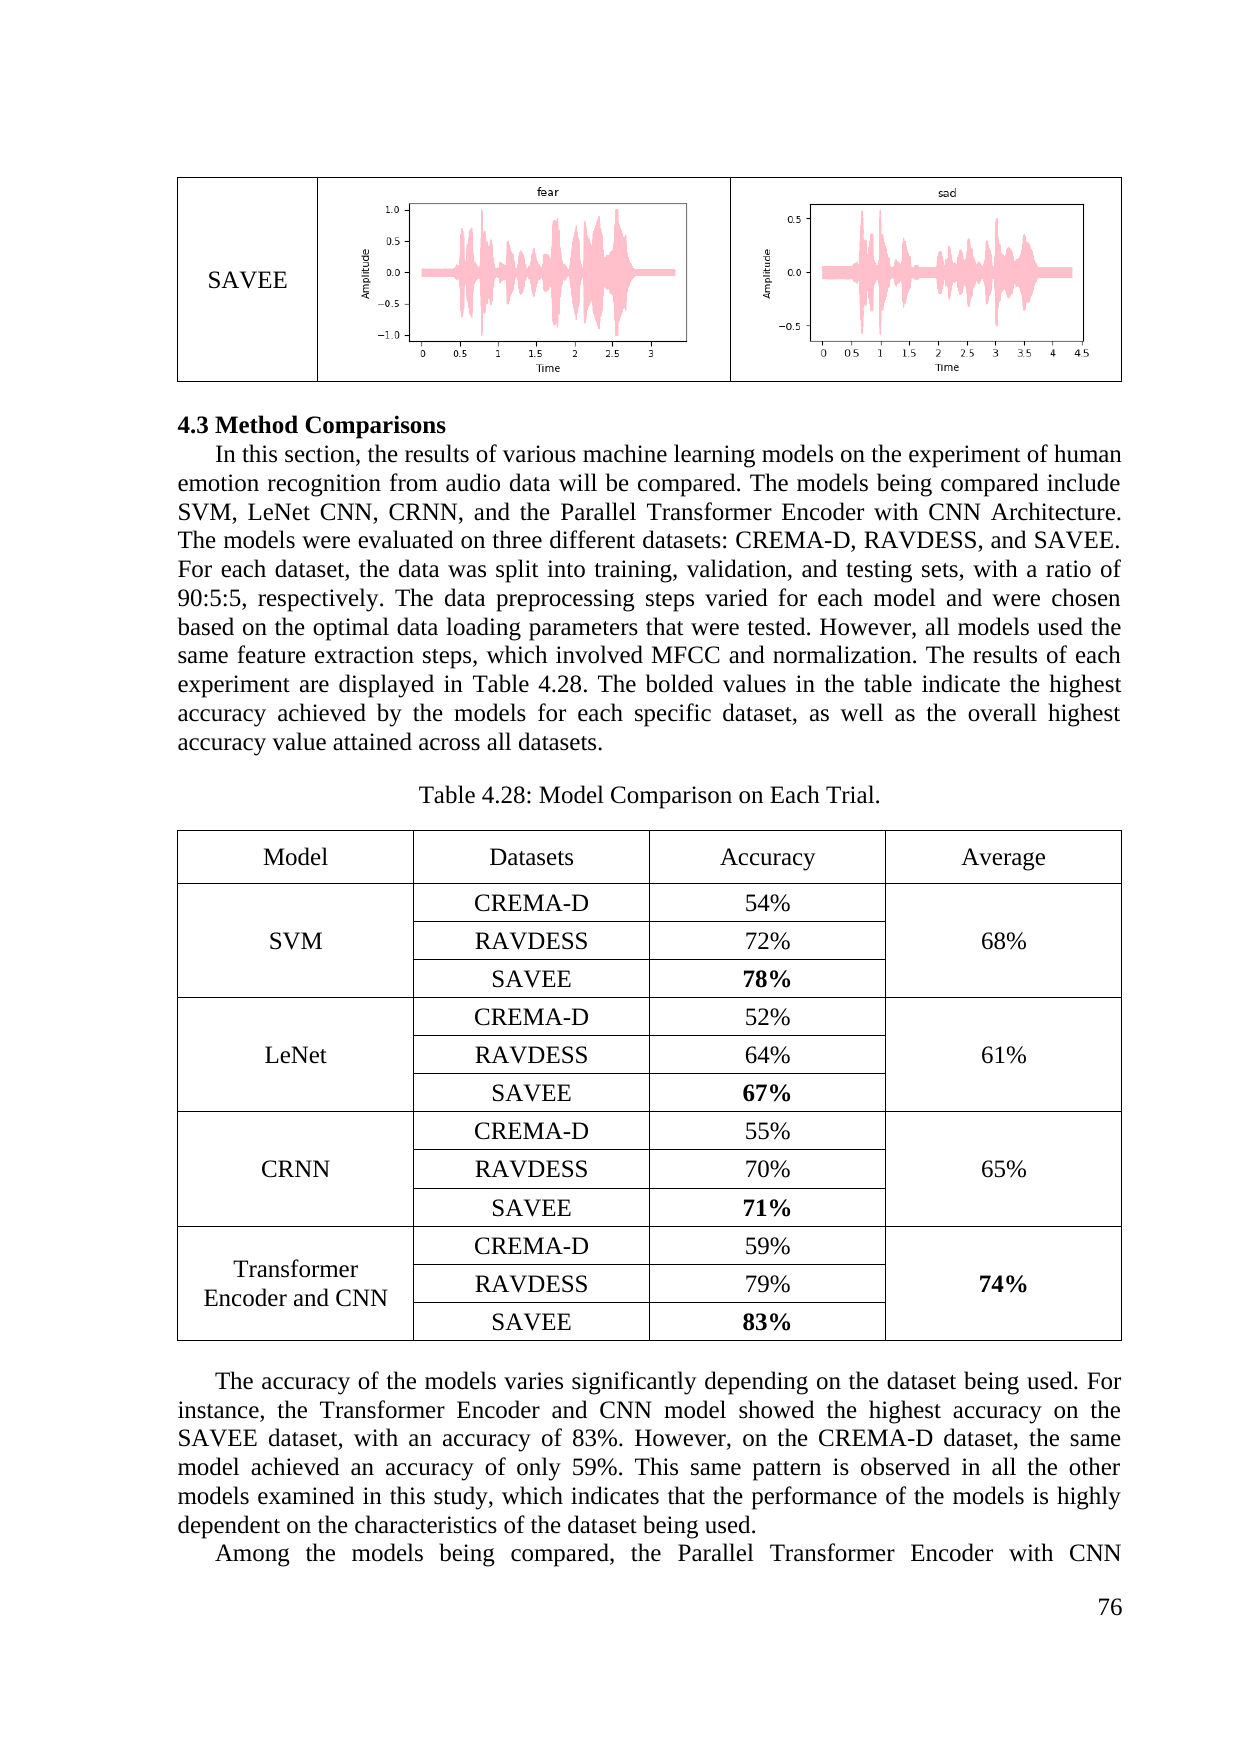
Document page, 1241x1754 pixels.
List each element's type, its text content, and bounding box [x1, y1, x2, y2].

text Table 4.28: Model Comparison on Each Trial. [177, 781, 1122, 809]
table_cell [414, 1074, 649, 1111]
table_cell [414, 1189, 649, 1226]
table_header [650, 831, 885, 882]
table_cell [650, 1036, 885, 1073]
picture [353, 178, 695, 381]
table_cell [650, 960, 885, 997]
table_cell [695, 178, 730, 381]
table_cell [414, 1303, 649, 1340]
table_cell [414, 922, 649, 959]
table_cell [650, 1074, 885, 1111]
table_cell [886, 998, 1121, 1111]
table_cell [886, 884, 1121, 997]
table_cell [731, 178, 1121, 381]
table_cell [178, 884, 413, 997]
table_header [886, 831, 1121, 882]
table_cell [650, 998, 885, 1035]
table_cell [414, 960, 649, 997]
picture [755, 179, 1097, 380]
text In this section, the results of various machine learning models on the experiment of human emotion recognition from audio data will be compared. The models being compared include SVM, LeNet CNN, CRNN, and the Parallel Transformer Encoder with CNN Architecture. The models were evaluated on three different datasets: CREMA-D, RAVDESS, and SAVEE. For each dataset, the data was split into training, validation, and testing sets, with a ratio of 90:5:5, respectively. The data preprocessing steps varied for each model and were chosen based on the optimal data loading parameters that were tested. However, all models used the same feature extraction steps, which involved MFCC and normalization. The results of each experiment are displayed in Table 4.28. The bolded values in the table indicate the highest accuracy achieved by the models for each specific dataset, as well as the overall highest accuracy value attained across all datasets. [177, 439, 1122, 756]
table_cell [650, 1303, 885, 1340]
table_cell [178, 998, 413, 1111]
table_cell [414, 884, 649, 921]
subtitle Method Comparisons [177, 411, 1122, 439]
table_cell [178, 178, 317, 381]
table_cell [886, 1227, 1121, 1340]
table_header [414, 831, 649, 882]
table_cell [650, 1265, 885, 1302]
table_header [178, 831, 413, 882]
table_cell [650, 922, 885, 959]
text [177, 1538, 1122, 1567]
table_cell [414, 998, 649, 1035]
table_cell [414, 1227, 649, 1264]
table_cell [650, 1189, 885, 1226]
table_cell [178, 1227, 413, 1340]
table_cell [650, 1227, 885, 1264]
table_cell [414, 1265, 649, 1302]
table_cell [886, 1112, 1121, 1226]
text The accuracy of the models varies significantly depending on the dataset being used. For instance, the Transformer Encoder and CNN model showed the highest accuracy on the SAVEE dataset, with an accuracy of 83%. However, on the CREMA-D dataset, the same model achieved an accuracy of only 59%. This same pattern is observed in all the other models examined in this study, which indicates that the performance of the models is highly dependent on the characteristics of the dataset being used. [177, 1366, 1122, 1538]
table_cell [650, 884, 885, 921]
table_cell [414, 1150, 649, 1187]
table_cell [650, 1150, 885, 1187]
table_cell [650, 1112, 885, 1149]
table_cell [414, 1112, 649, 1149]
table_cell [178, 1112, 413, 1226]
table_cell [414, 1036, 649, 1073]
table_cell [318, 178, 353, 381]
